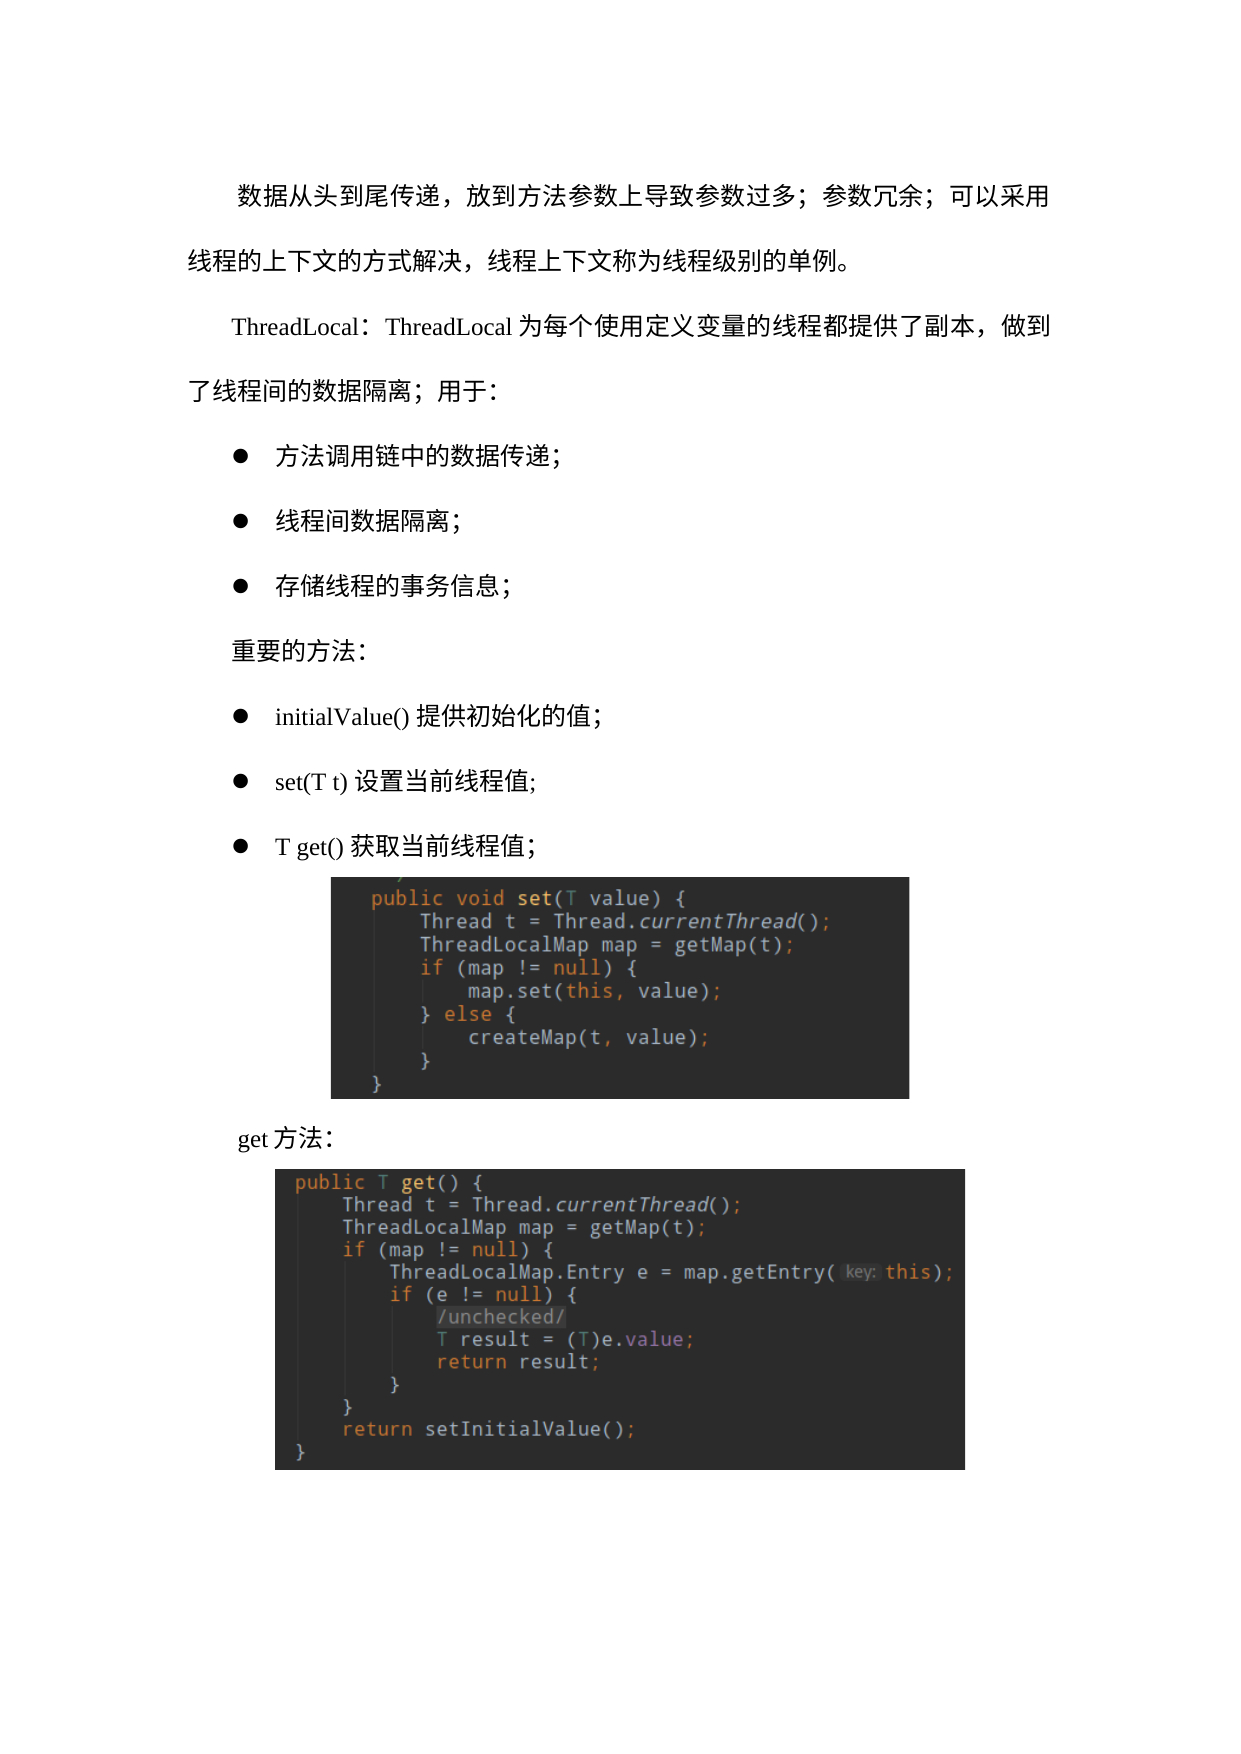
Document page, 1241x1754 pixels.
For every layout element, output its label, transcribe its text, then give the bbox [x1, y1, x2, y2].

list initialValue() 提供初始化的值； [231, 682, 1053, 747]
list set(T t) 设置当前线程值; [231, 747, 1053, 812]
list 存储线程的事务信息； [231, 552, 1053, 617]
list T get() 获取当前线程值； [231, 812, 1053, 877]
text ThreadLocal：ThreadLocal为每个使用定义变量的线程都提供了副本，做到了线程间的数据隔离；用于： [187, 292, 1053, 422]
text get方法： [187, 1104, 1053, 1169]
list 方法调用链中的数据传递； [231, 422, 1053, 487]
text 重要的方法： [187, 617, 1053, 682]
picture [330, 877, 910, 1099]
picture [275, 1169, 966, 1470]
text 数据从头到尾传递，放到方法参数上导致参数过多；参数冗余；可以采用线程的上下文的方式解决，线程上下文称为线程级别的单例。 [187, 162, 1053, 292]
list 线程间数据隔离； [231, 487, 1053, 552]
